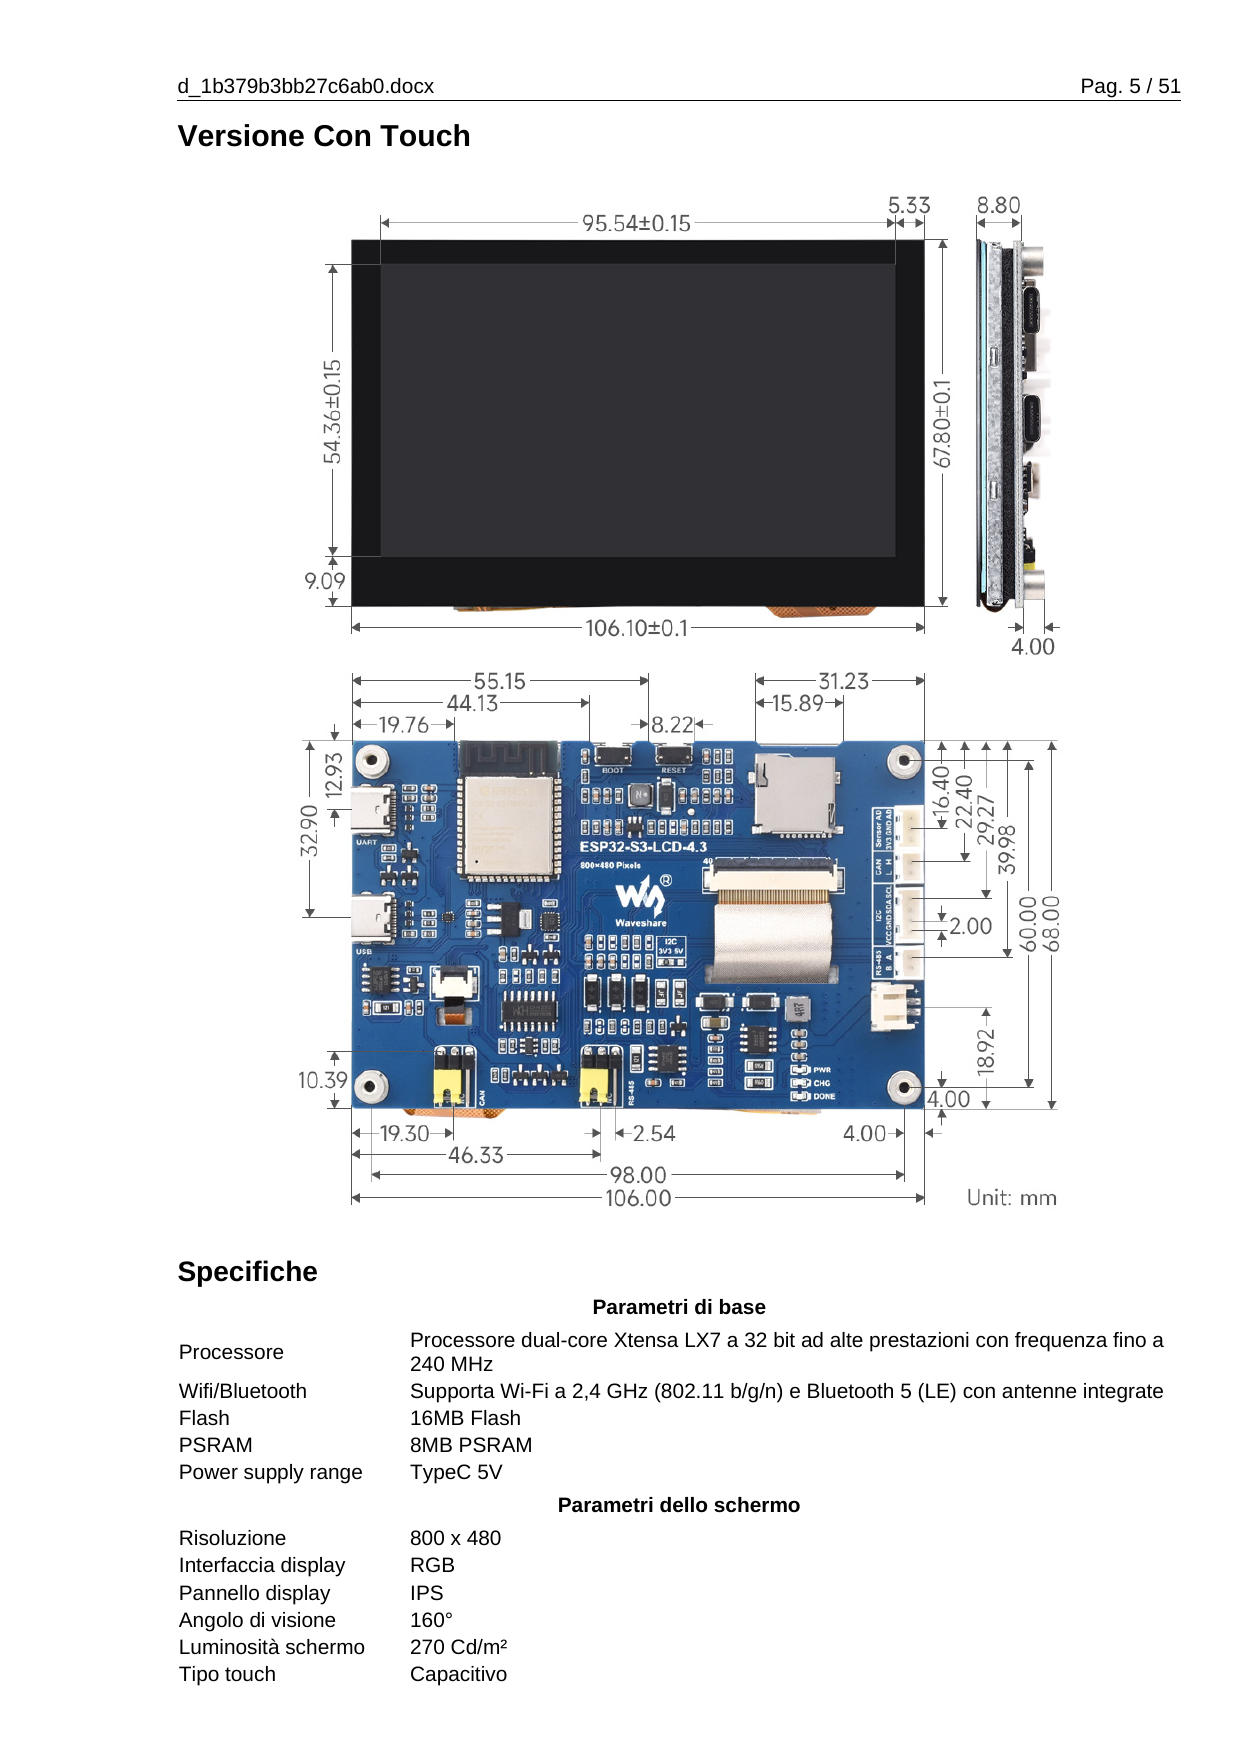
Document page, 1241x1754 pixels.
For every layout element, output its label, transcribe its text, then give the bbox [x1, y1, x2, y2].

table_cell 270 Cd/m² [408, 1633, 1181, 1660]
table_cell Supporta Wi-Fi a 2,4 GHz (802.11 b/g/n) e Bluetooth 5 (LE) con antenne integrate [408, 1378, 1181, 1404]
table_cell PSRAM [177, 1432, 408, 1459]
subtitle Specifiche [177, 1255, 1181, 1287]
table_header Parametri di base [177, 1288, 1181, 1326]
table_cell Interfaccia display [177, 1552, 408, 1579]
table_cell RGB [408, 1552, 1181, 1579]
table_cell Processore [177, 1326, 408, 1377]
table_cell IPS [408, 1579, 1181, 1606]
table_cell 16MB Flash [408, 1405, 1181, 1432]
table_cell TypeC 5V [408, 1459, 1181, 1486]
table_cell Pannello display [177, 1579, 408, 1606]
table_cell Risoluzione [177, 1525, 408, 1552]
table_cell Capacitivo [408, 1660, 1181, 1687]
table_cell Wifi/Bluetooth [177, 1378, 408, 1404]
table_cell Processore dual-core Xtensa LX7 a 32 bit ad alte prestazioni con frequenza fino a 240 MHz [408, 1326, 1181, 1377]
table_cell 160° [408, 1606, 1181, 1633]
table_cell Tipo touch [177, 1660, 408, 1687]
table_cell Power supply range [177, 1459, 408, 1486]
table_cell Luminosità schermo [177, 1633, 408, 1660]
table_cell 800 x 480 [408, 1525, 1181, 1552]
table_cell 8MB PSRAM [408, 1432, 1181, 1459]
picture [253, 152, 1105, 1243]
subtitle Versione Con Touch [177, 118, 1181, 153]
table_cell Angolo di visione [177, 1606, 408, 1633]
table_cell Parametri dello schermo [177, 1486, 1181, 1525]
table_cell Flash [177, 1405, 408, 1432]
